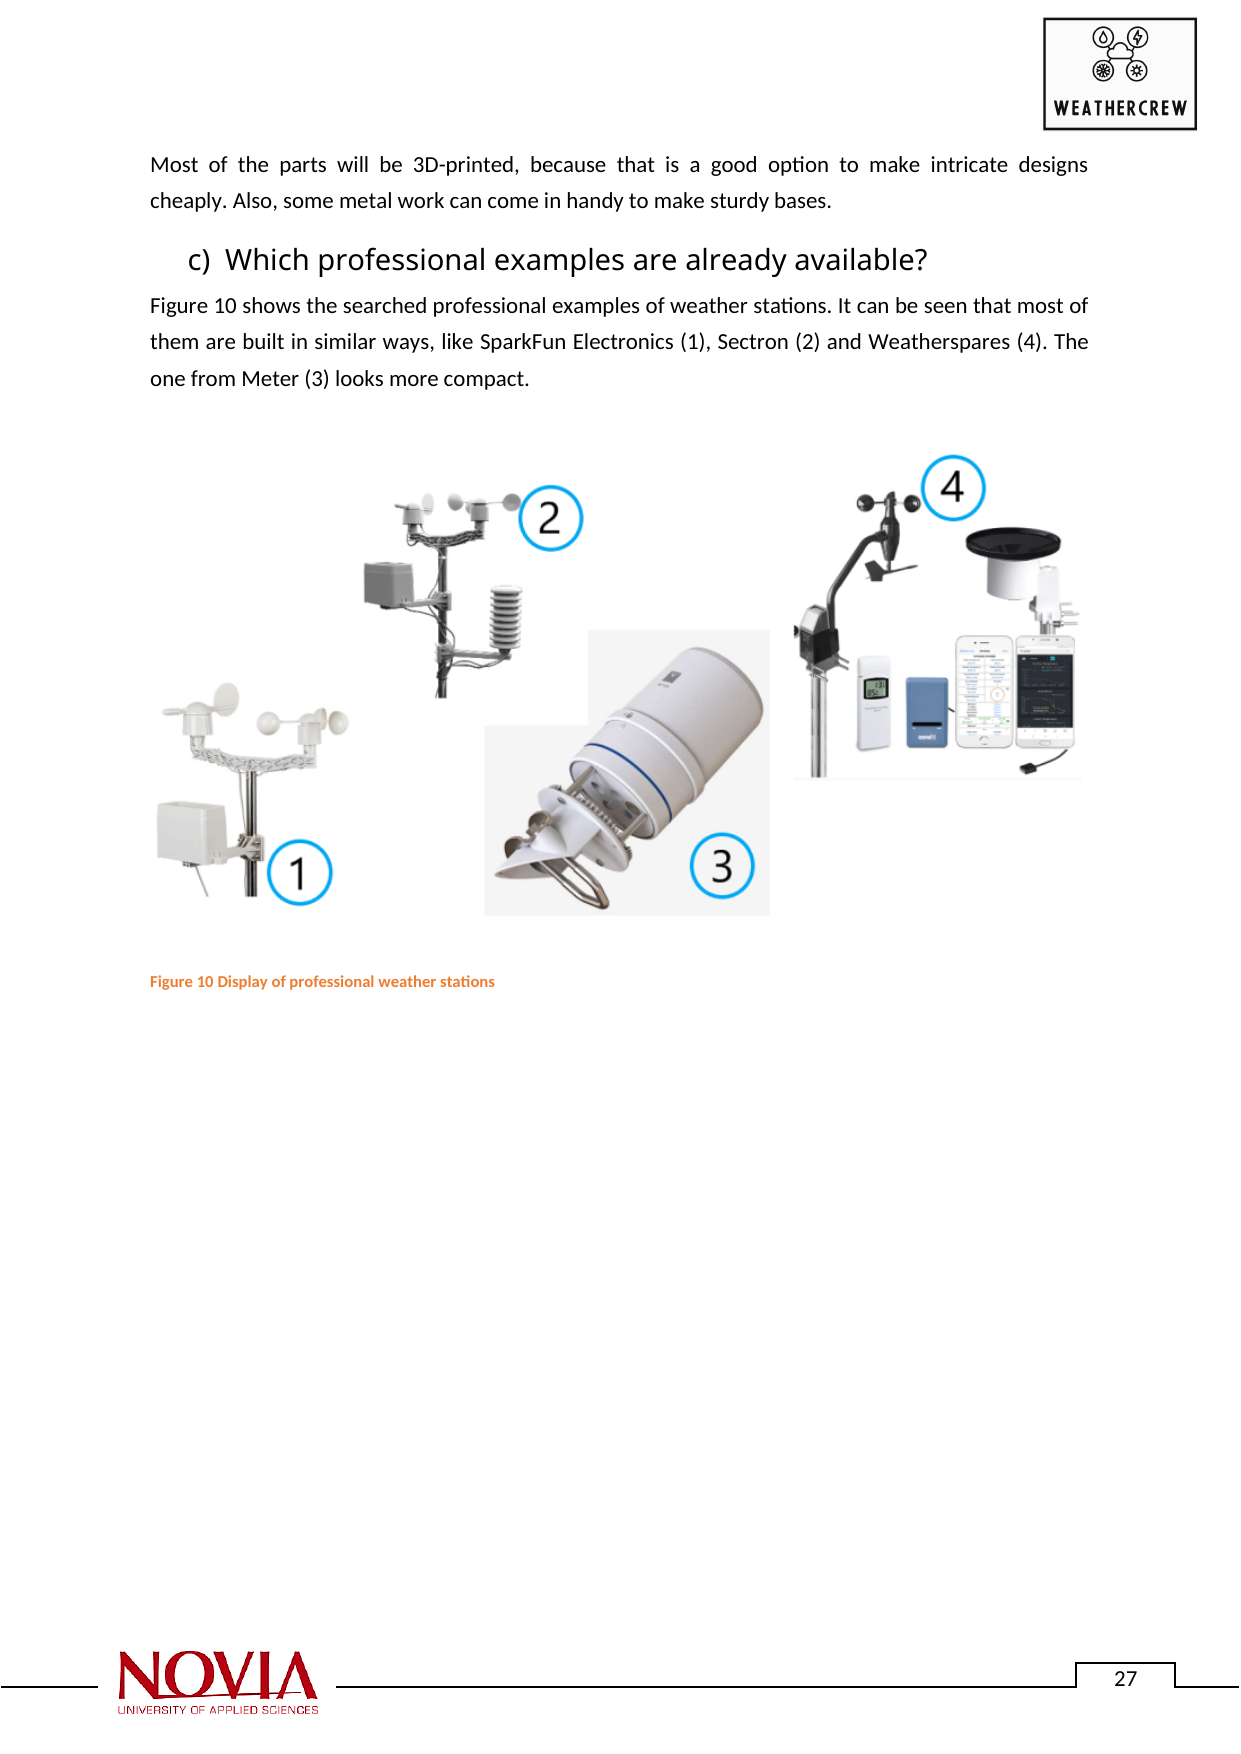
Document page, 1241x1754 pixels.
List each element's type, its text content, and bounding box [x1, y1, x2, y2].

picture [1041, 16, 1199, 132]
picture [98, 1638, 336, 1724]
text Most of the parts will be 3D-printed, because that is a good option to make intricate designs cheaply. Also, some metal work can come in handy to make sturdy bases. [150, 150, 1090, 214]
subtitle Which professional examples are already available? [187, 239, 1090, 279]
text Figure 11 Display of professional weather stations [150, 972, 1090, 992]
picture [150, 416, 1093, 947]
text Figure 11 shows the searched professional examples of weather stations. It can be seen that most of them are built in similar ways, like SparkFun Electronics (1), Sectron (2) and Weatherspares (4). The one from Meter (3) looks more compact. [150, 291, 1090, 392]
